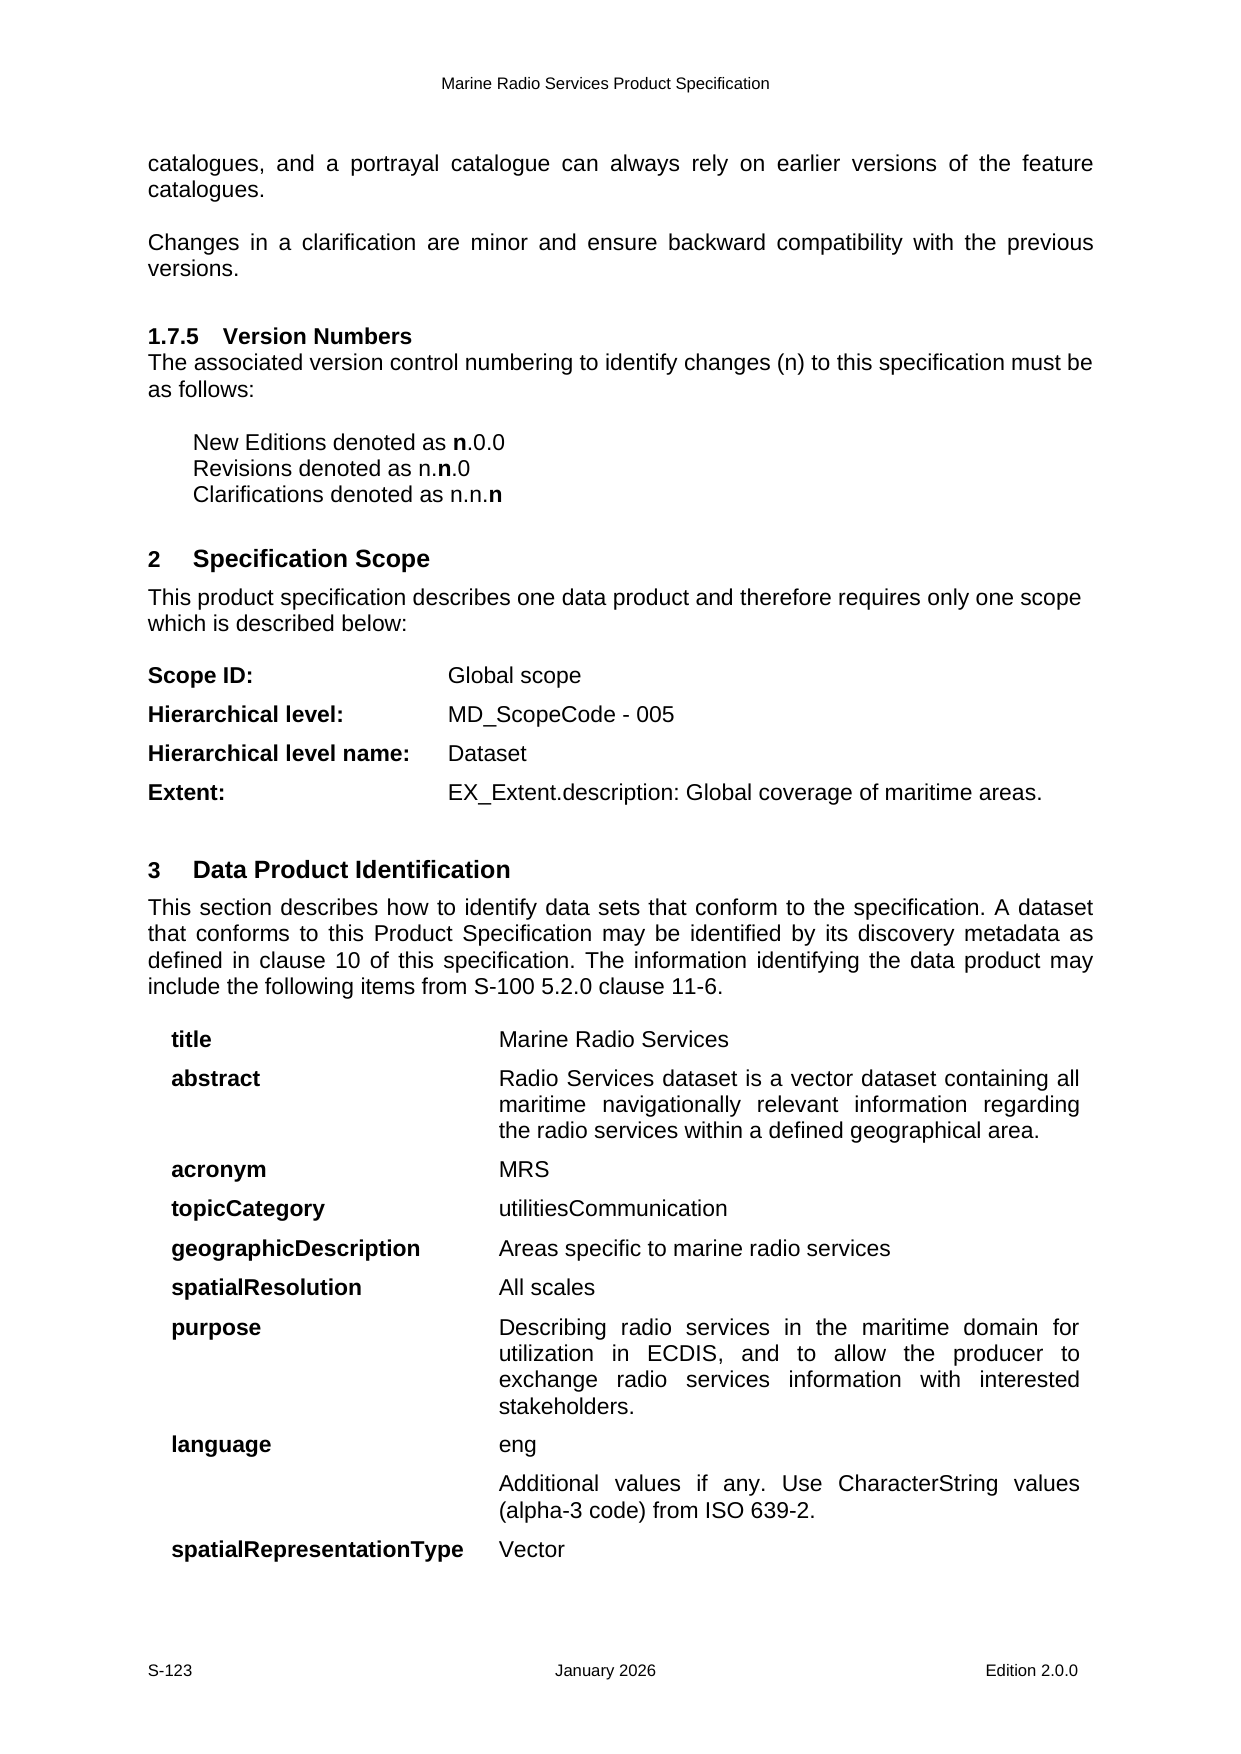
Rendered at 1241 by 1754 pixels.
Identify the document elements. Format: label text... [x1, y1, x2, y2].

text New Editions denoted as n.0.0 [193, 428, 1094, 455]
text This product specification describes one data product and therefore requires only one scope which is described below: [148, 583, 1094, 636]
text Revisions denoted as n.n.0 [193, 455, 1094, 481]
text Hierarchical level: MD_ScopeCode - 005 [148, 701, 1094, 728]
text Hierarchical level name: Dataset [148, 740, 1094, 767]
table_cell utilitiesCommunication [487, 1195, 1092, 1235]
table_cell language [160, 1431, 487, 1536]
subtitle Data Product Identification [148, 855, 1094, 883]
text This section describes how to identify data sets that conform to the specification. A dataset that conforms to this Product Specification may be identified by its discovery metadata as defined in clause 10 of this specification. The information identifying the data product may include the following items from S-100 5.2.0 clause 11-6. [148, 894, 1094, 999]
subtitle Version Numbers [148, 323, 1094, 349]
table_cell abstract [160, 1065, 487, 1156]
table_cell Radio Services dataset is a vector dataset containing all maritime navigationally relevant information regarding the radio services within a defined geographical area. [487, 1065, 1092, 1156]
table_cell Vector [487, 1536, 1092, 1575]
table_cell spatialResolution [160, 1274, 487, 1313]
table_header Marine Radio Services [487, 1026, 1092, 1064]
table_cell topicCategory [160, 1195, 487, 1235]
text Extent: EX_Extent.description: Global coverage of maritime areas. [148, 779, 1094, 805]
table_cell spatialRepresentationType [160, 1536, 487, 1575]
text Changes in a clarification are minor and ensure backward compatibility with the previous versions. [148, 229, 1094, 282]
table_cell acronym [160, 1156, 487, 1195]
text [148, 150, 1094, 203]
text Scope ID: Global scope [148, 662, 1094, 689]
table_cell eng Additional values if any. Use CharacterString values (alpha-3 code) from ISO 639-2. [487, 1431, 1092, 1536]
table_cell All scales [487, 1274, 1092, 1313]
table_cell geographicDescription [160, 1235, 487, 1274]
text Clarifications denoted as n.n.n [193, 481, 1094, 507]
text The associated version control numbering to identify changes (n) to this specification must be as follows: [148, 349, 1094, 402]
table_cell MRS [487, 1156, 1092, 1195]
table_cell Describing radio services in the maritime domain for utilization in ECDIS, and to allow the producer to exchange radio services information with interested stakeholders. [487, 1314, 1092, 1431]
subtitle Specification Scope [148, 544, 1094, 573]
table_cell Areas specific to marine radio services [487, 1235, 1092, 1274]
table_header title [160, 1026, 487, 1064]
table_cell purpose [160, 1314, 487, 1431]
